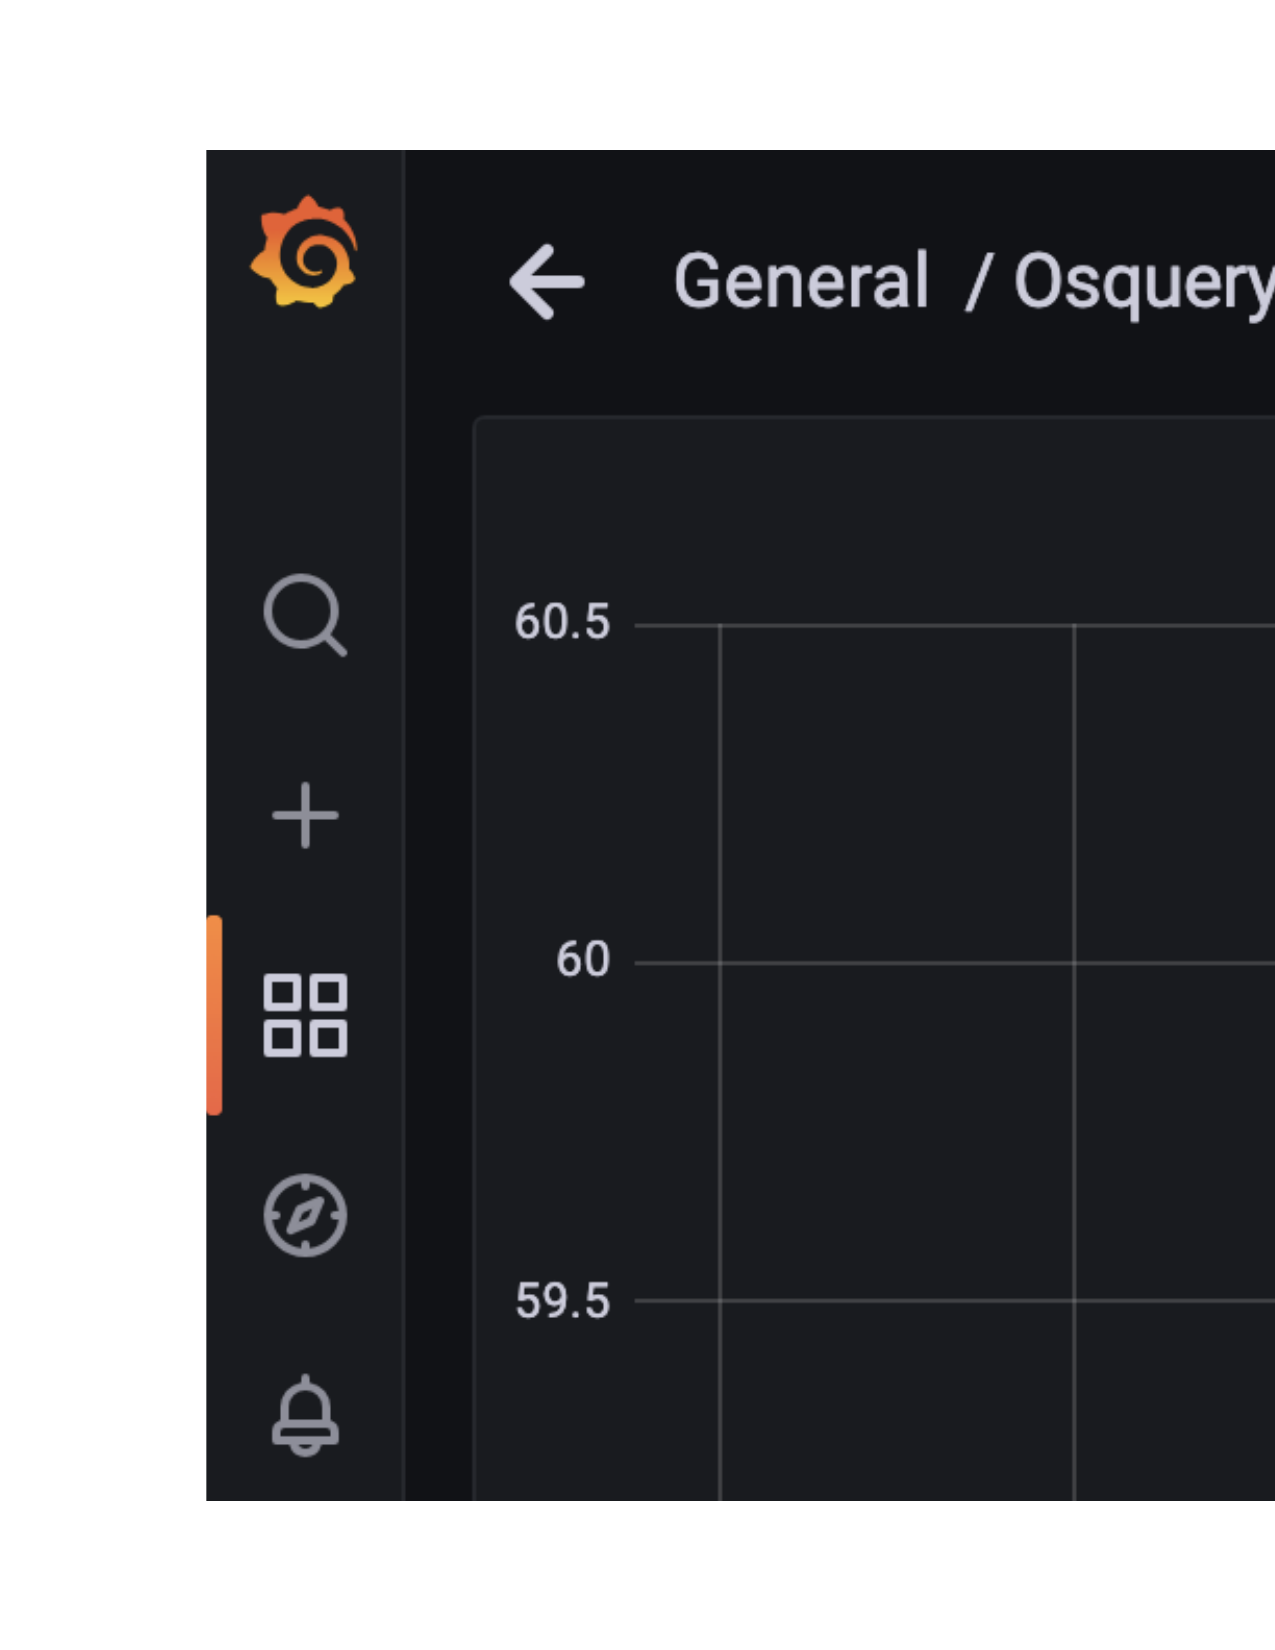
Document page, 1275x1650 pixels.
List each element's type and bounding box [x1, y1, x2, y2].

picture [206, 150, 1275, 1501]
